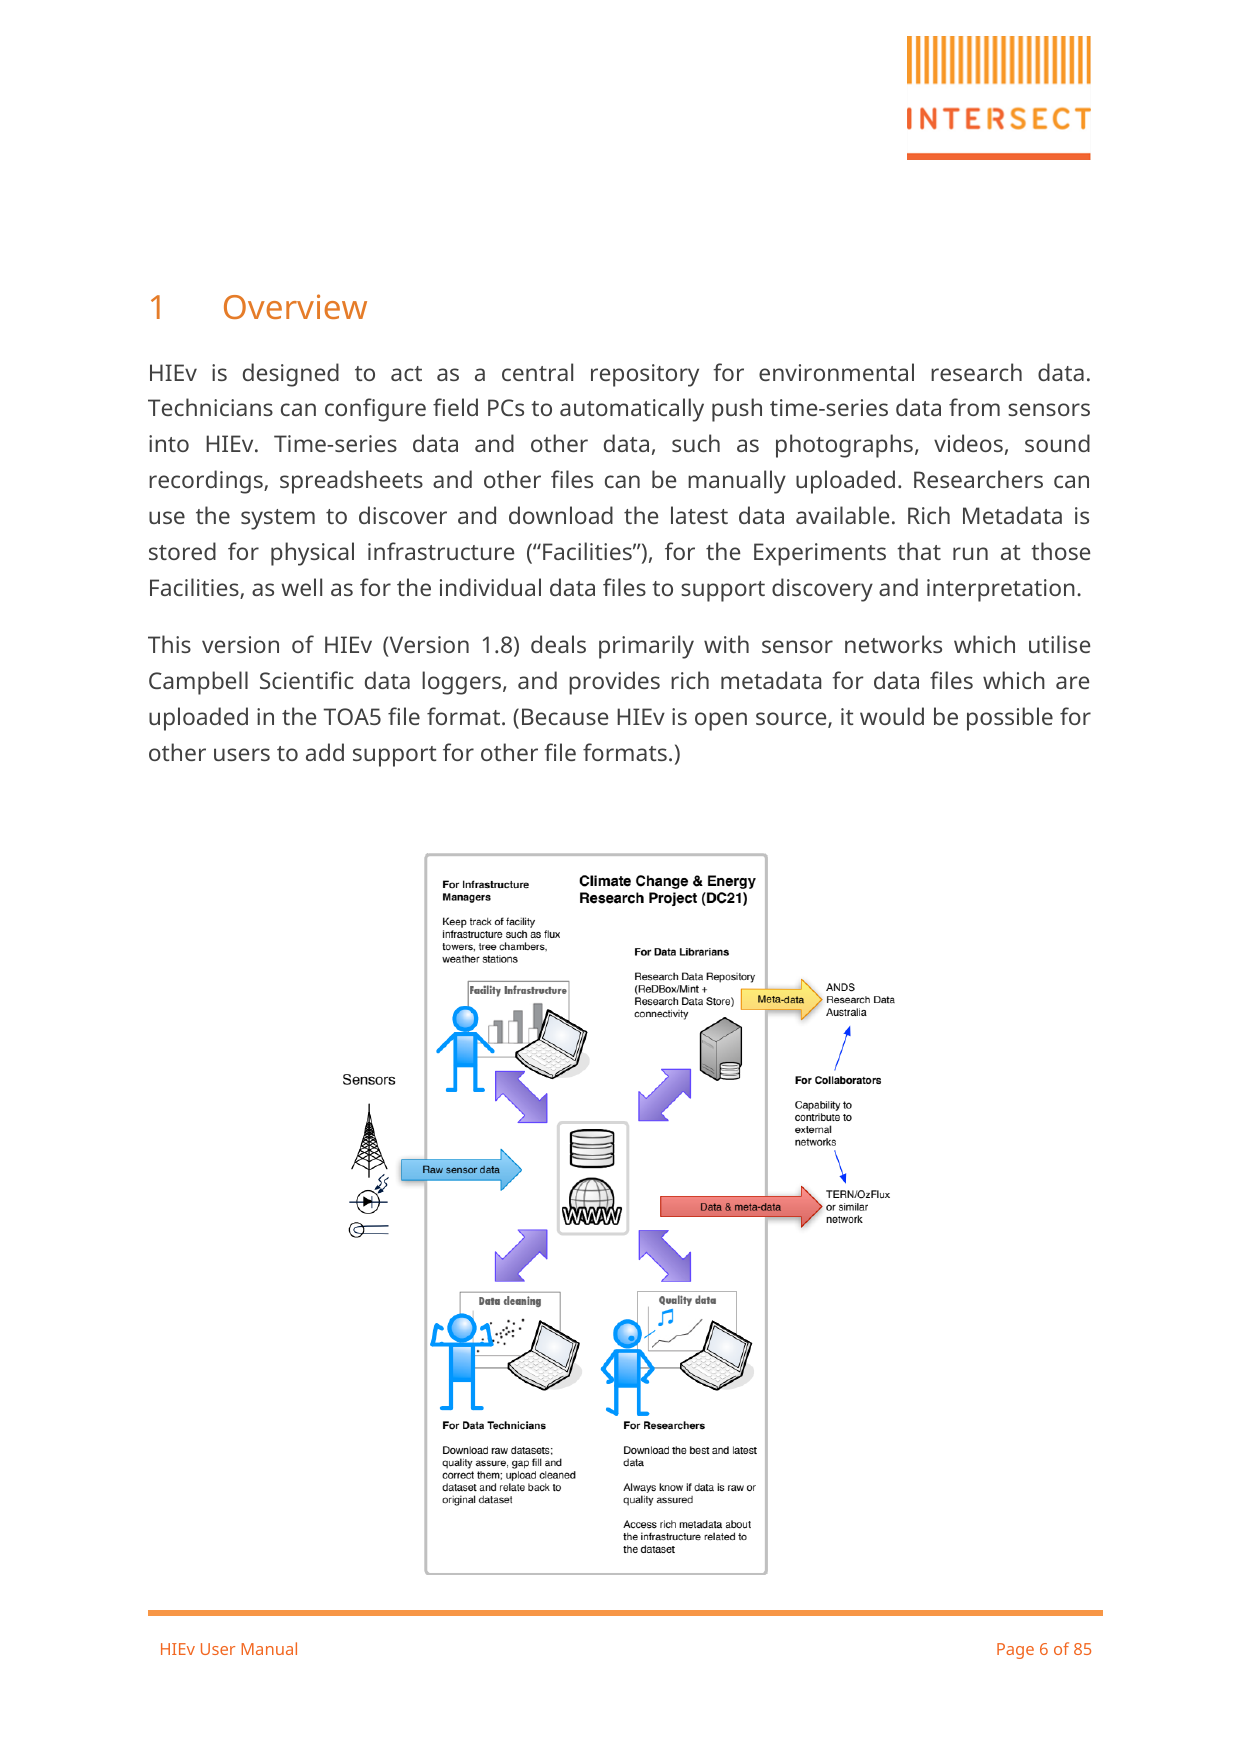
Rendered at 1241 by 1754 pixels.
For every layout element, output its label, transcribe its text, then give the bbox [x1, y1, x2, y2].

picture [905, 34, 1093, 162]
text This version of HIEv (Version 1.8) deals primarily with sensor networks which utilise Campbell Scientific data loggers, and provides rich metadata for data files which are uploaded in the TOA5 file format. (Because HIEv is open source, it would be possible for other users to add support for other file formats.) [148, 629, 1092, 768]
text HIEv is designed to act as a central repository for environmental research data. Technicians can configure field PCs to automatically push time-series data from sensors into HIEv. Time-series data and other data, such as photographs, videos, sound recordings, spreadsheets and other files can be manually uploaded. Researchers can use the system to discover and download the latest data available. Rich Metadata is stored for physical infrastructure (“Facilities”), for the Experiments that run at those Facilities, as well as for the individual data files to support discovery and interpretation. [148, 356, 1092, 603]
subtitle Overview [148, 283, 1092, 329]
